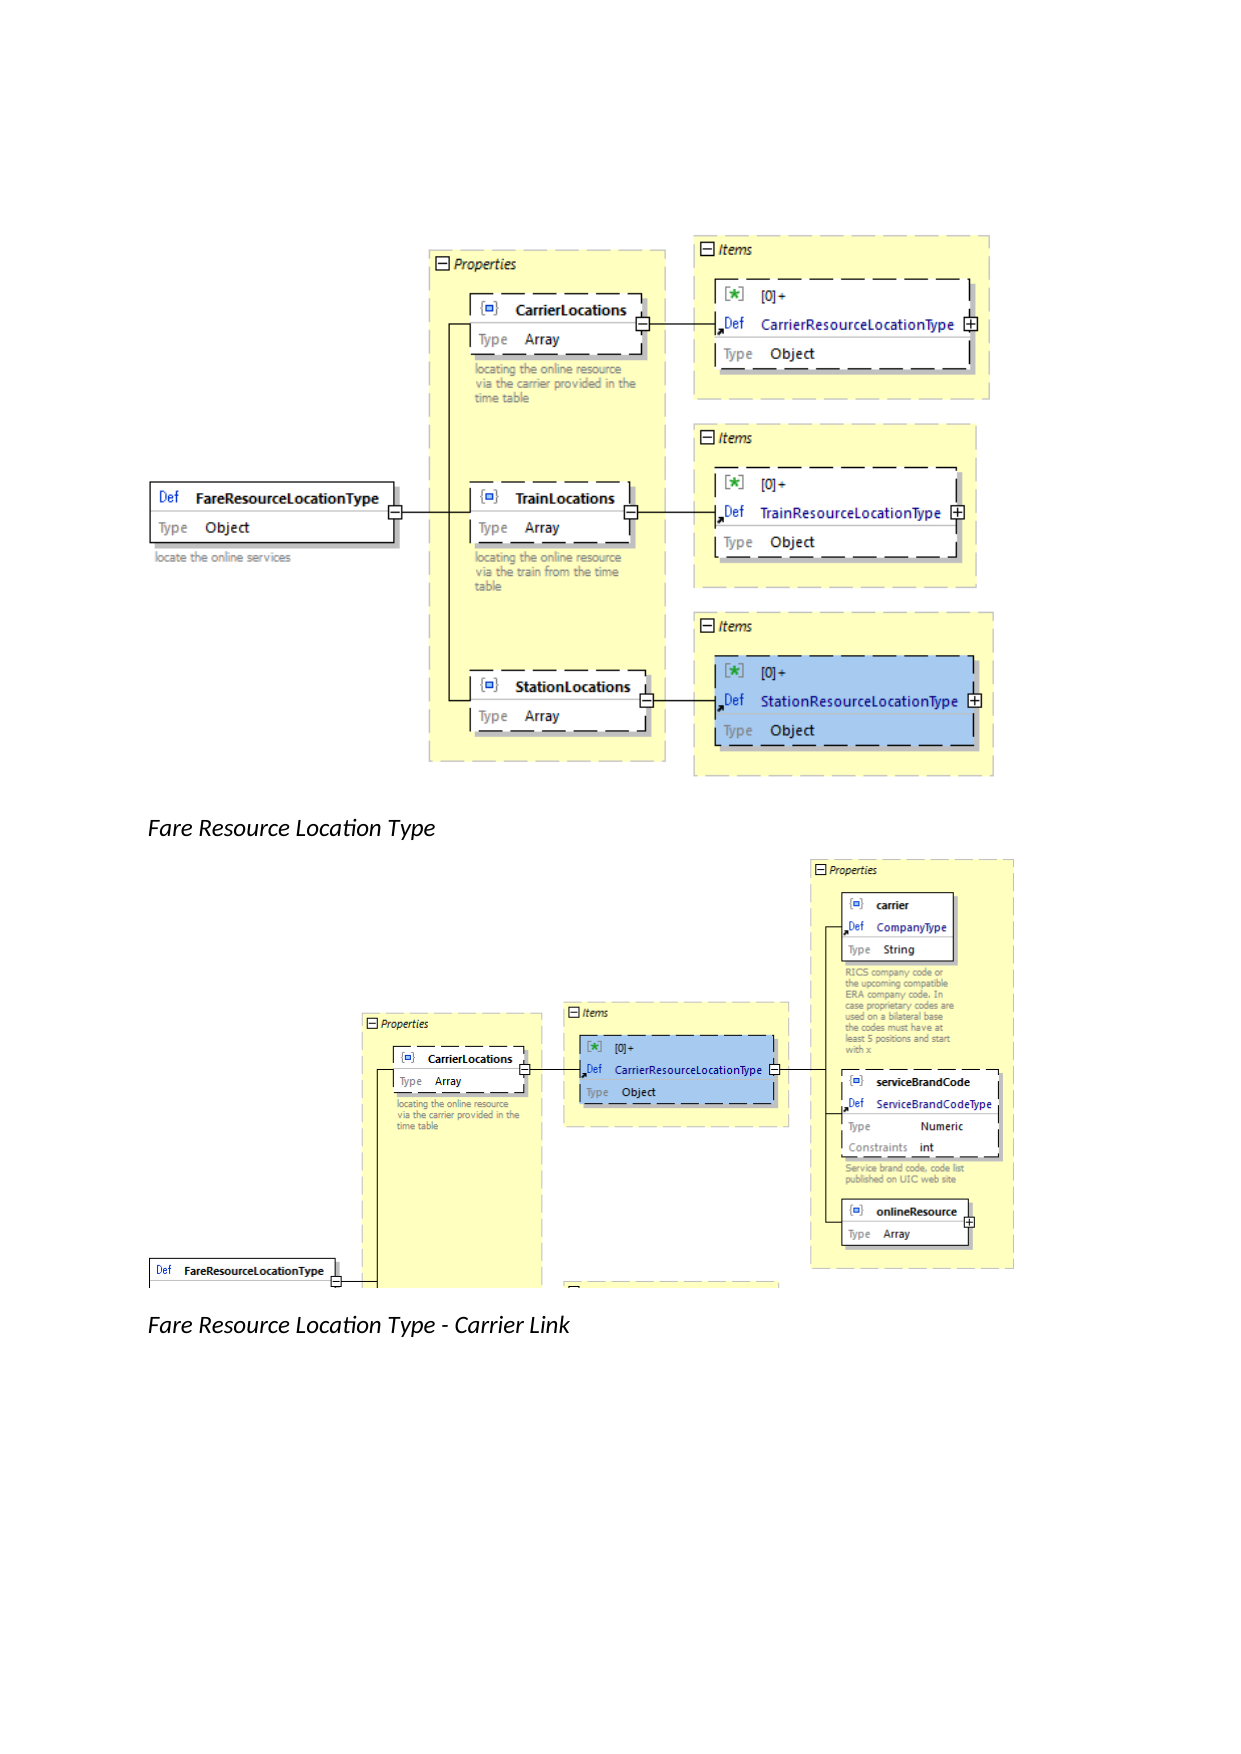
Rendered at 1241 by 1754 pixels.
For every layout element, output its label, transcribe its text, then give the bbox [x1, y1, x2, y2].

text Fare Resource Location Type - Carrier Link [148, 1309, 1093, 1339]
picture [147, 147, 1023, 791]
picture [147, 855, 1023, 1288]
text Fare Resource Location Type [148, 812, 1093, 842]
